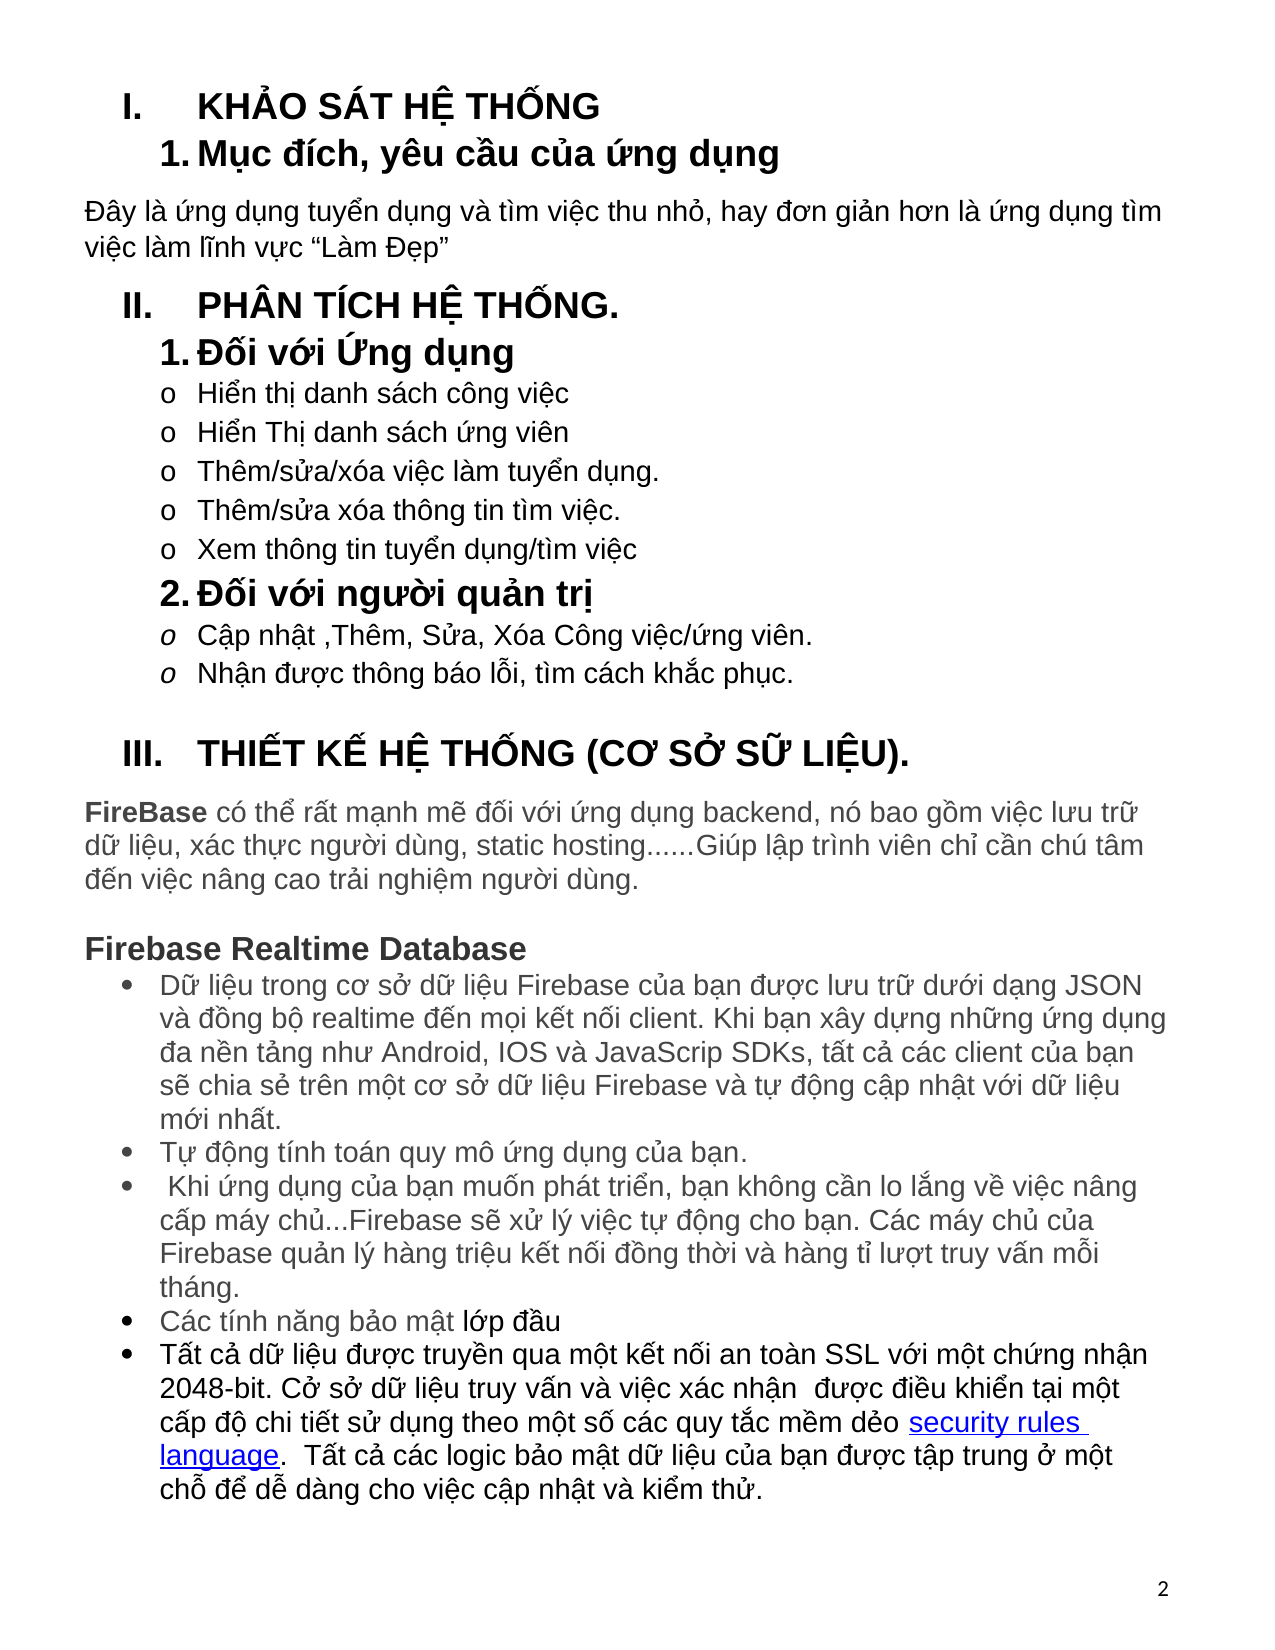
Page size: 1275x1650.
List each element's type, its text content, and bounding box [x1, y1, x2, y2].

list Thêm/sửa/xóa việc làm tuyển dụng. [159, 454, 1169, 490]
list Các tính năng bảo mật lớp đầu [122, 1303, 1169, 1337]
list Khi ứng dụng của bạn muốn phát triển, bạn không cần lo lắng về việc nâng cấp máy chủ...Firebase sẽ xử lý việc tự động cho bạn. Các máy chủ của Firebase quản lý hàng triệu kết nối đồng thời và hàng tỉ lượt truy vấn mỗi tháng. [122, 1169, 1169, 1303]
list PHÂN TÍCH HỆ THỐNG. [122, 283, 1169, 326]
list THIẾT KẾ HỆ THỐNG (CƠ SỞ SỮ LIỆU). [122, 732, 1169, 775]
list Đối với Ứng dụng [159, 330, 1169, 373]
list Dữ liệu trong cơ sở dữ liệu Firebase của bạn được lưu trữ dưới dạng JSON và đồng bộ realtime đến mọi kết nối client. Khi bạn xây dựng những ứng dụng đa nền tảng như Android, IOS và JavaScrip SDKs, tất cả các client của bạn sẽ chia sẻ trên một cơ sở dữ liệu Firebase và tự động cập nhật với dữ liệu mới nhất. [122, 967, 1169, 1135]
list Cập nhật ,Thêm, Sửa, Xóa Công việc/ứng viên. [159, 618, 1169, 654]
list Tất cả dữ liệu được truyền qua một kết nối an toàn SSL với một chứng nhận 2048-bit. Cở sở dữ liệu truy vấn và việc xác nhận được điều khiển tại một cấp độ chi tiết sử dụng theo một số các quy tắc mềm dẻo security rules language. Tất cả các logic bảo mật dữ liệu của bạn được tập trung ở một chỗ để dễ dàng cho việc cập nhật và kiểm thử. [122, 1337, 1169, 1505]
list Nhận được thông báo lỗi, tìm cách khắc phục. [159, 657, 1169, 693]
list Đối với người quản trị [159, 571, 1169, 614]
list Hiển thị danh sách công việc [159, 376, 1169, 412]
list Mục đích, yêu cầu của ứng dụng [159, 131, 1169, 174]
list Thêm/sửa xóa thông tin tìm việc. [159, 493, 1169, 529]
text Firebase Realtime Database [84, 929, 1169, 967]
list Hiển Thị danh sách ứng viên [159, 415, 1169, 451]
list Tự động tính toán quy mô ứng dụng của bạn. [122, 1135, 1169, 1169]
text FireBase có thể rất mạnh mẽ đối với ứng dụng backend, nó bao gồm việc lưu trữ dữ liệu, xác thực người dùng, static hosting......Giúp lập trình viên chỉ cần chú tâm đến việc nâng cao trải nghiệm người dùng. [84, 795, 1169, 896]
text Đây là ứng dụng tuyển dụng và tìm việc thu nhỏ, hay đơn giản hơn là ứng dụng tìm việc làm lĩnh vực “Làm Đẹp” [84, 194, 1169, 264]
list Xem thông tin tuyển dụng/tìm việc [159, 532, 1169, 568]
list KHẢO SÁT HỆ THỐNG [122, 84, 1169, 127]
